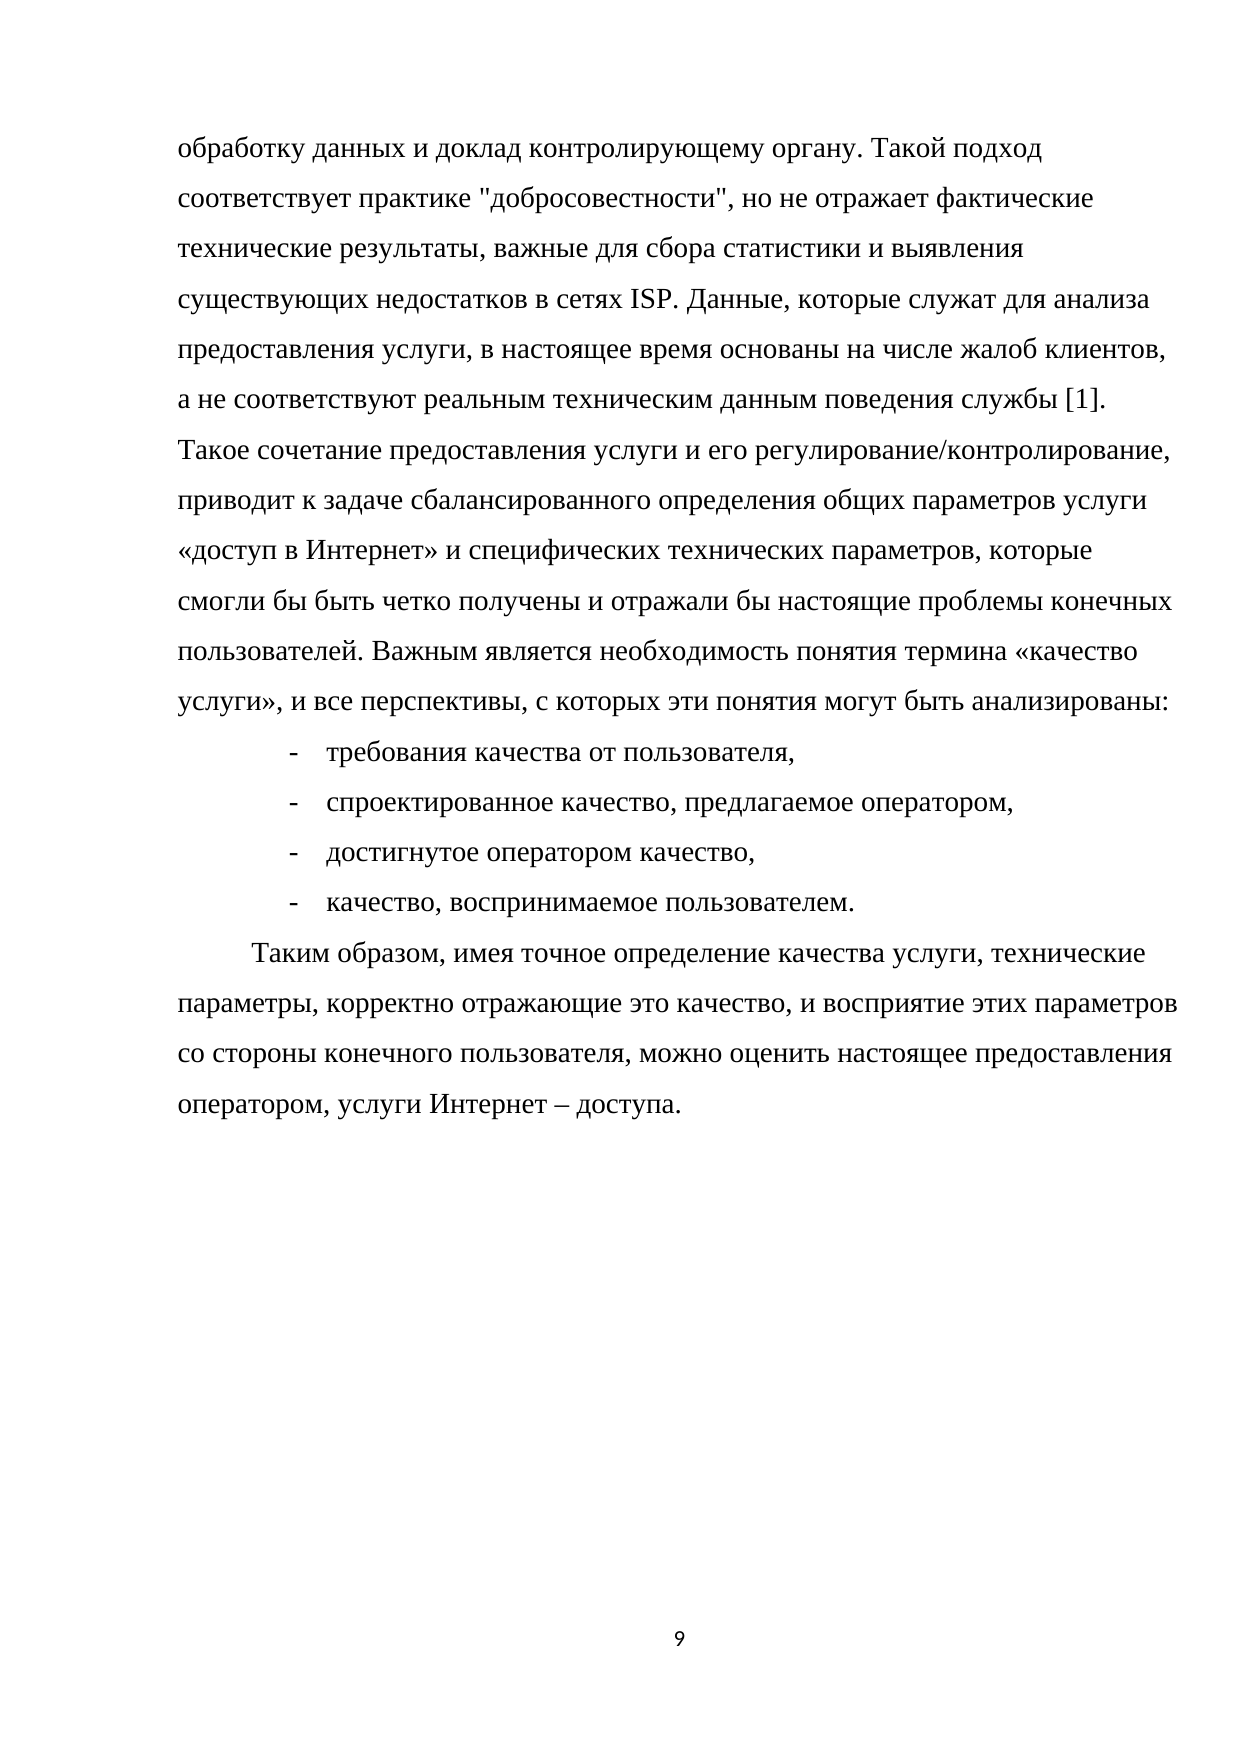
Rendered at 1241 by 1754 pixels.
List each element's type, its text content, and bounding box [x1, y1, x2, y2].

list спроектированное качество, предлагаемое оператором, [288, 784, 1181, 817]
list требования качества от пользователя, [288, 734, 1181, 767]
list достигнутое оператором качество, [288, 834, 1181, 868]
list качество, воспринимаемое пользователем. [288, 884, 1181, 918]
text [177, 130, 1181, 717]
text Таким образом, имея точное определение качества услуги, технические параметры, корректно отражающие это качество, и восприятие этих параметров со стороны конечного пользователя, можно оценить настоящее предоставления оператором, услуги Интернет – доступа. [177, 935, 1181, 1119]
